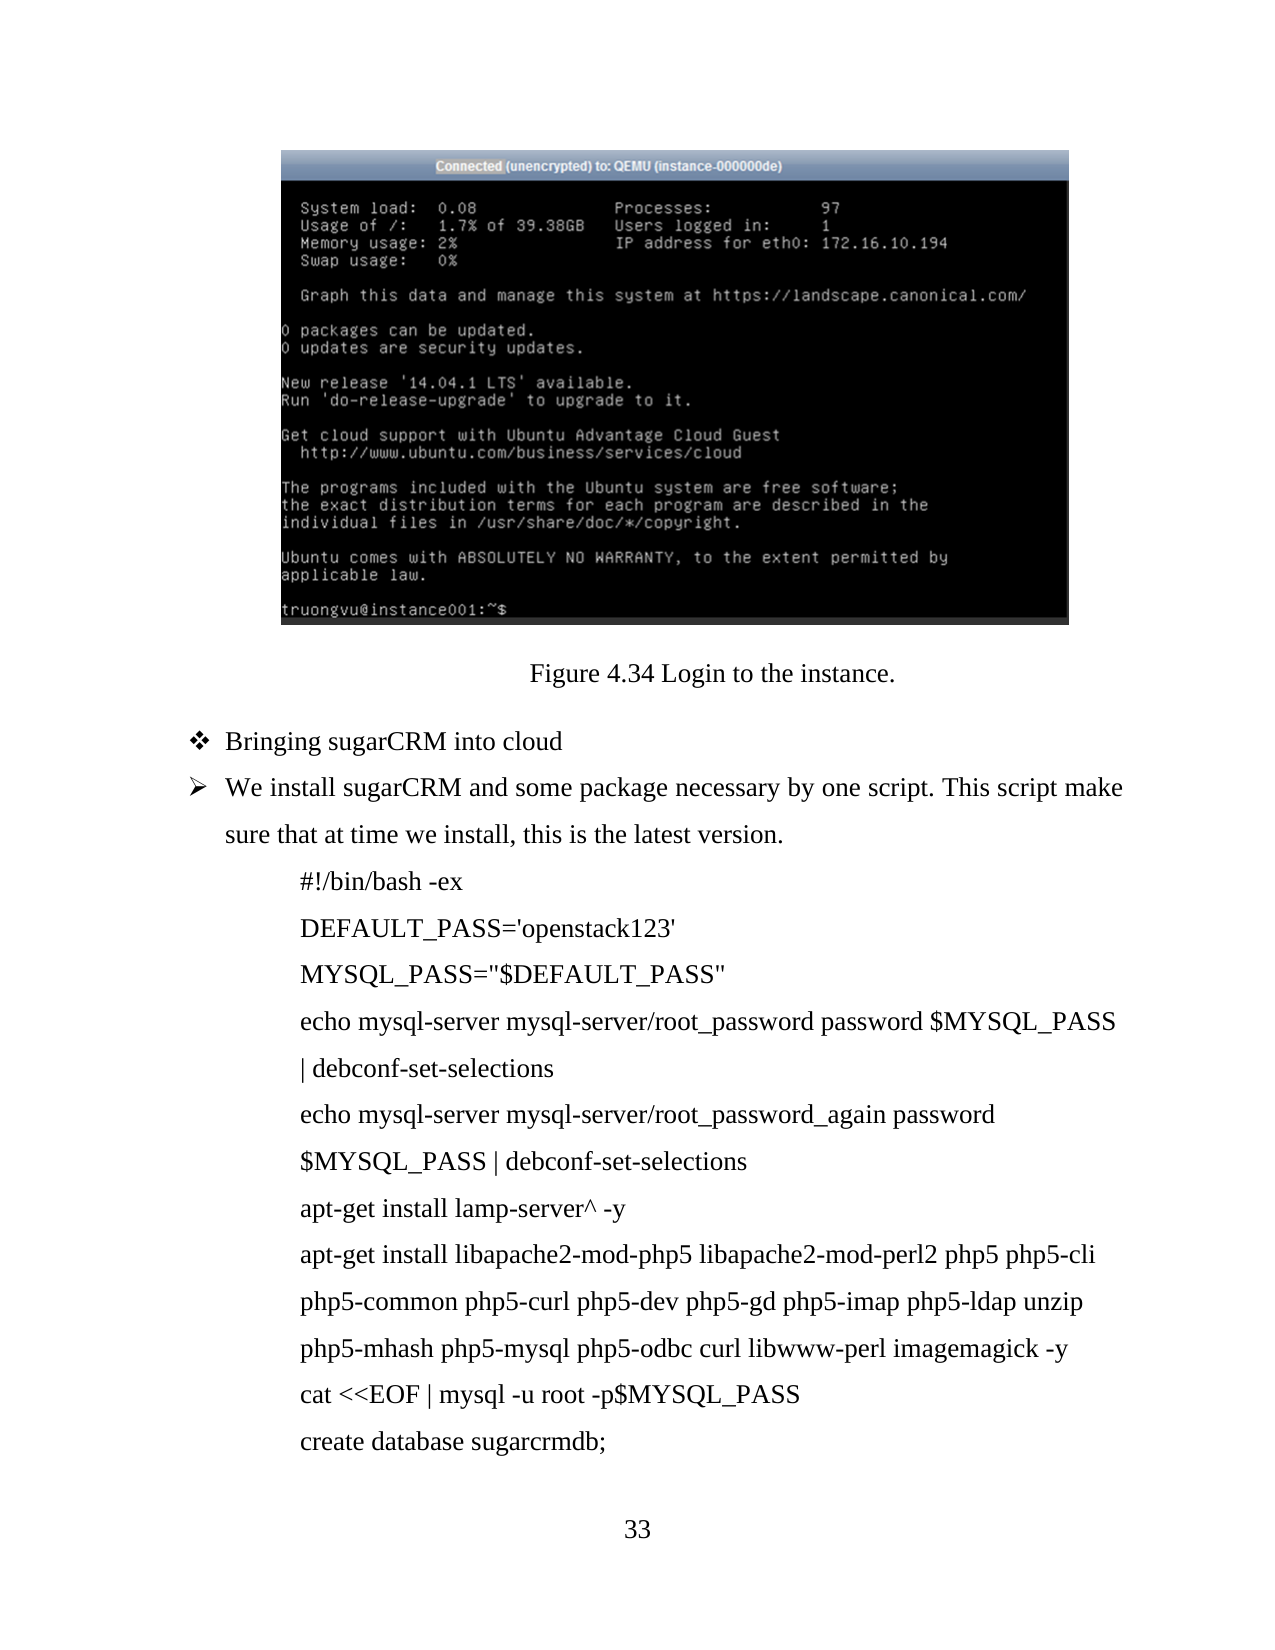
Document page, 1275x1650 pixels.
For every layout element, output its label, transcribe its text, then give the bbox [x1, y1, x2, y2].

list apt-get install lamp-server^ -y [300, 1192, 1125, 1223]
list apt-get install libapache2-mod-php5 libapache2-mod-perl2 php5 php5-cli php5-common php5-curl php5-dev php5-gd php5-imap php5-ldap unzip php5-mhash php5-mysql php5-odbc curl libwww-perl imagemagick -y [300, 1238, 1125, 1363]
list MYSQL_PASS="$DEFAULT_PASS" [300, 958, 1125, 989]
list echo mysql-server mysql-server/root_password password $MYSQL_PASS | debconf-set-selections [300, 1005, 1125, 1083]
list echo mysql-server mysql-server/root_password_again password $MYSQL_PASS | debconf-set-selections [300, 1098, 1125, 1176]
list create database sugarcrmdb; [300, 1425, 1125, 1456]
list cat <<EOF | mysql -u root -p$MYSQL_PASS [300, 1378, 1125, 1409]
list Bringing sugarCRM into cloud [187, 725, 1125, 756]
picture [281, 150, 1069, 625]
list We install sugarCRM and some package necessary by one script. This script make sure that at time we install, this is the latest version. [187, 772, 1125, 849]
list #!/bin/bash -ex [300, 865, 1125, 896]
list DEFAULT_PASS='openstack123' [300, 912, 1125, 943]
